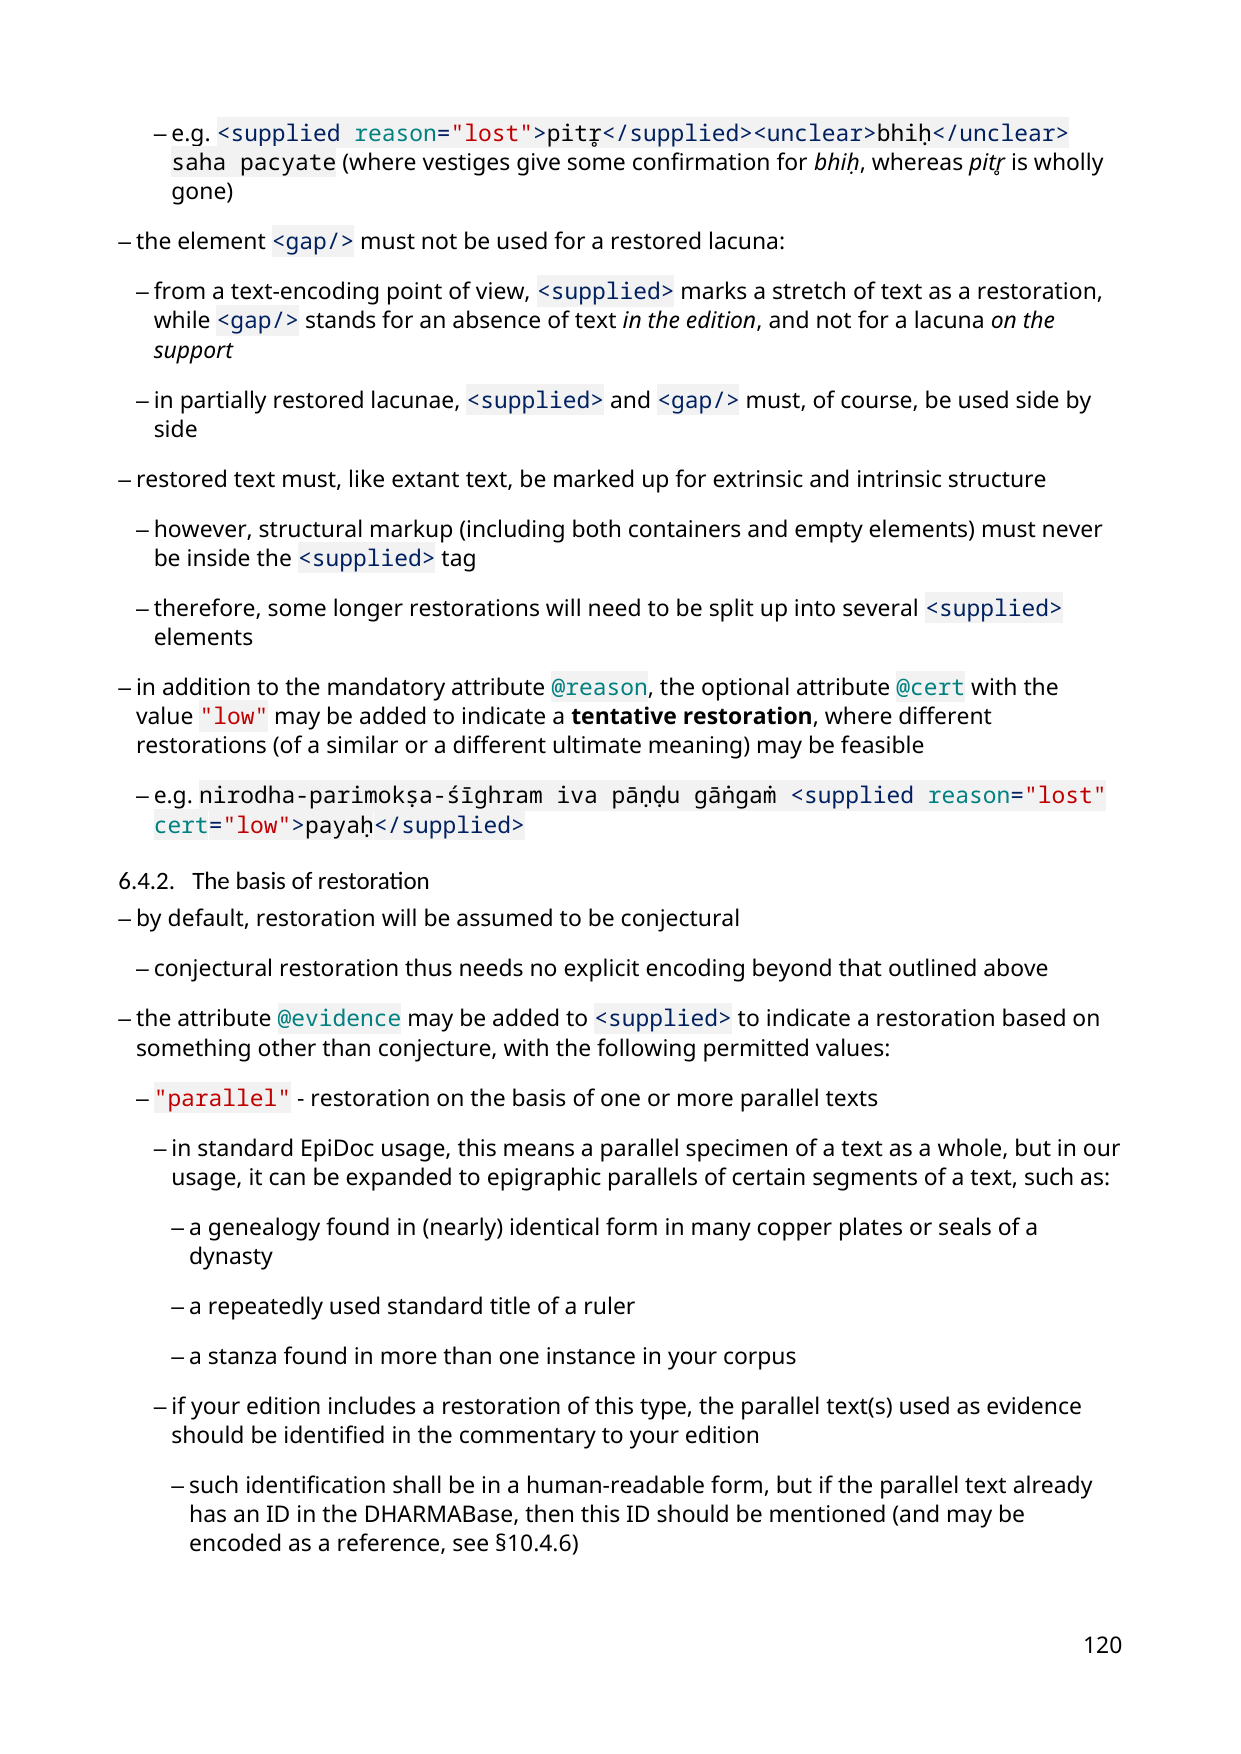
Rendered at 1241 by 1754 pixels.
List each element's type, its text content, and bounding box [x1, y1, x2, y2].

list e.g. nirodha-parimokṣa-śīghram iva pāṇḍu gāṅgaṁ <supplied reason="lost" cert="low">payaḥ</supplied> [525, 781, 1122, 839]
list the element <gap/> must not be used for a restored lacuna: [118, 226, 272, 256]
list therefore, some longer restorations will need to be split up into several <supplied> elements [136, 593, 1122, 651]
subtitle The basis of restoration [118, 860, 1122, 897]
list from a text-encoding point of view, <supplied> marks a stretch of text as a restoration, while <gap/> stands for an absence of text in the edition, and not for a lacuna on the support [136, 276, 1122, 364]
list a stanza found in more than one instance in your corpus [171, 1341, 1122, 1370]
list the attribute @evidence may be added to <supplied> to indicate a restoration based on something other than conjecture, with the following permitted values: [118, 1003, 1122, 1062]
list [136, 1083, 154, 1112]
list e.g. <supplied reason="lost">pitr̥</supplied><unclear>bhiḥ</unclear> saha pacyate (where vestiges give some confirmation for bhiḥ, whereas pitr̥ is wholly gone) [153, 118, 1122, 206]
list however, structural markup (including both containers and empty elements) must never be inside the <supplied> tag [136, 514, 1122, 572]
list such identification shall be in a human-readable form, but if the parallel text already has an ID in the DHARMABase, then this ID should be mentioned (and may be encoded as a reference, see §10.4.6) [171, 1470, 1122, 1558]
list if your edition includes a restoration of this type, the parallel text(s) used as evidence should be identified in the commentary to your edition [153, 1391, 1122, 1449]
list in standard EpiDoc usage, this means a parallel specimen of a text as a whole, but in our usage, it can be expanded to epigraphic parallels of certain segments of a text, such as: [153, 1133, 1122, 1191]
list conjectural restoration thus needs no explicit encoding beyond that outlined above [136, 953, 1122, 983]
list in partially restored lacunae, <supplied> and <gap/> must, of course, be used side by side [136, 385, 1122, 443]
list in addition to the mandatory attribute @reason, the optional attribute @cert with the value "low" may be added to indicate a tentative restoration, where different restorations (of a similar or a different ultimate meaning) may be feasible [118, 672, 1122, 760]
list a repeatedly used standard title of a ruler [171, 1291, 1122, 1320]
list the element <gap/> must not be used for a restored lacuna: [354, 226, 1122, 256]
list a genealogy found in (nearly) identical form in many copper plates or seals of a dynasty [171, 1212, 1122, 1270]
list restored text must, like extant text, be marked up for extrinsic and intrinsic structure [118, 464, 1122, 493]
list by default, restoration will be assumed to be conjectural [118, 903, 1122, 933]
list "parallel" - restoration on the basis of one or more parallel texts [291, 1083, 1122, 1112]
